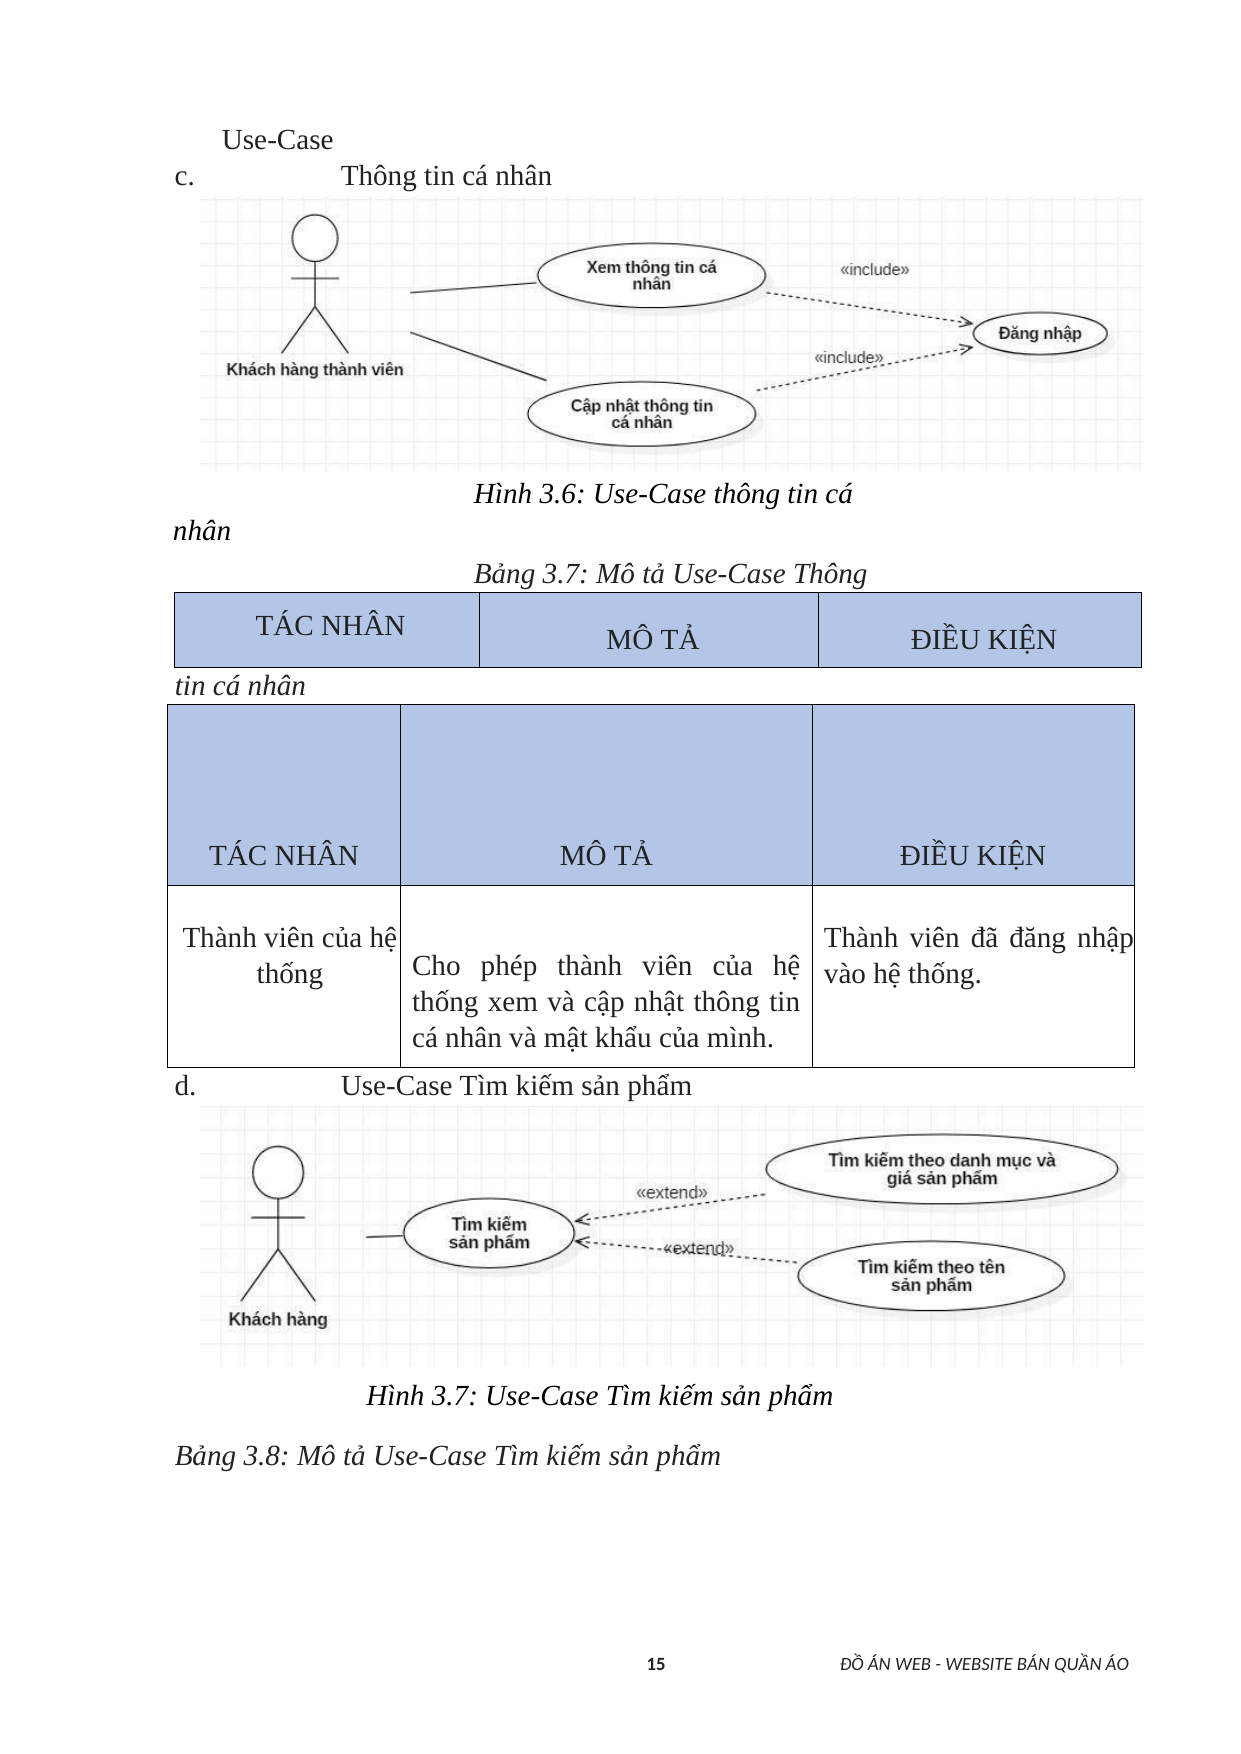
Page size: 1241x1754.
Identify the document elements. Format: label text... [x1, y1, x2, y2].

table_header [401, 705, 812, 803]
table_cell Thành viên đã đăng nhập vào hệ thống. [813, 886, 1134, 1067]
text Bảng 3.7: Mô tả Use-Case Thông [374, 556, 967, 589]
text Bảng 3.8: Mô tả Use-Case Tìm kiếm sản phẩm [174, 1438, 924, 1471]
table_cell ĐIỀU KIỆN [813, 803, 1134, 885]
text tin cá nhân [174, 668, 924, 701]
text Hình 3.7: Use-Case Tìm kiếm sản phẩm [366, 1378, 1143, 1412]
table_cell Thành viên của hệ thống [168, 886, 400, 1067]
table_header [813, 705, 1134, 803]
list Thông tin cá nhân [174, 158, 1127, 192]
picture [199, 196, 1144, 472]
table_cell TÁC NHÂN [168, 803, 400, 885]
picture [199, 1106, 1144, 1367]
table_header TÁC NHÂN [175, 593, 479, 667]
table_header MÔ TẢ [480, 593, 818, 667]
text Hình 3.6: Use-Case thông tin cá [367, 476, 959, 510]
table_header ĐIỀU KIỆN [819, 593, 1141, 667]
text nhân [173, 513, 1143, 546]
table_header [168, 705, 400, 803]
list Use-Case Tìm kiếm sản phẩm [174, 1068, 1127, 1102]
table_cell Cho phép thành viên của hệ thống xem và cập nhật thông tin cá nhân và mật khẩu của mình. [401, 886, 812, 1067]
table_cell MÔ TẢ [401, 803, 812, 885]
